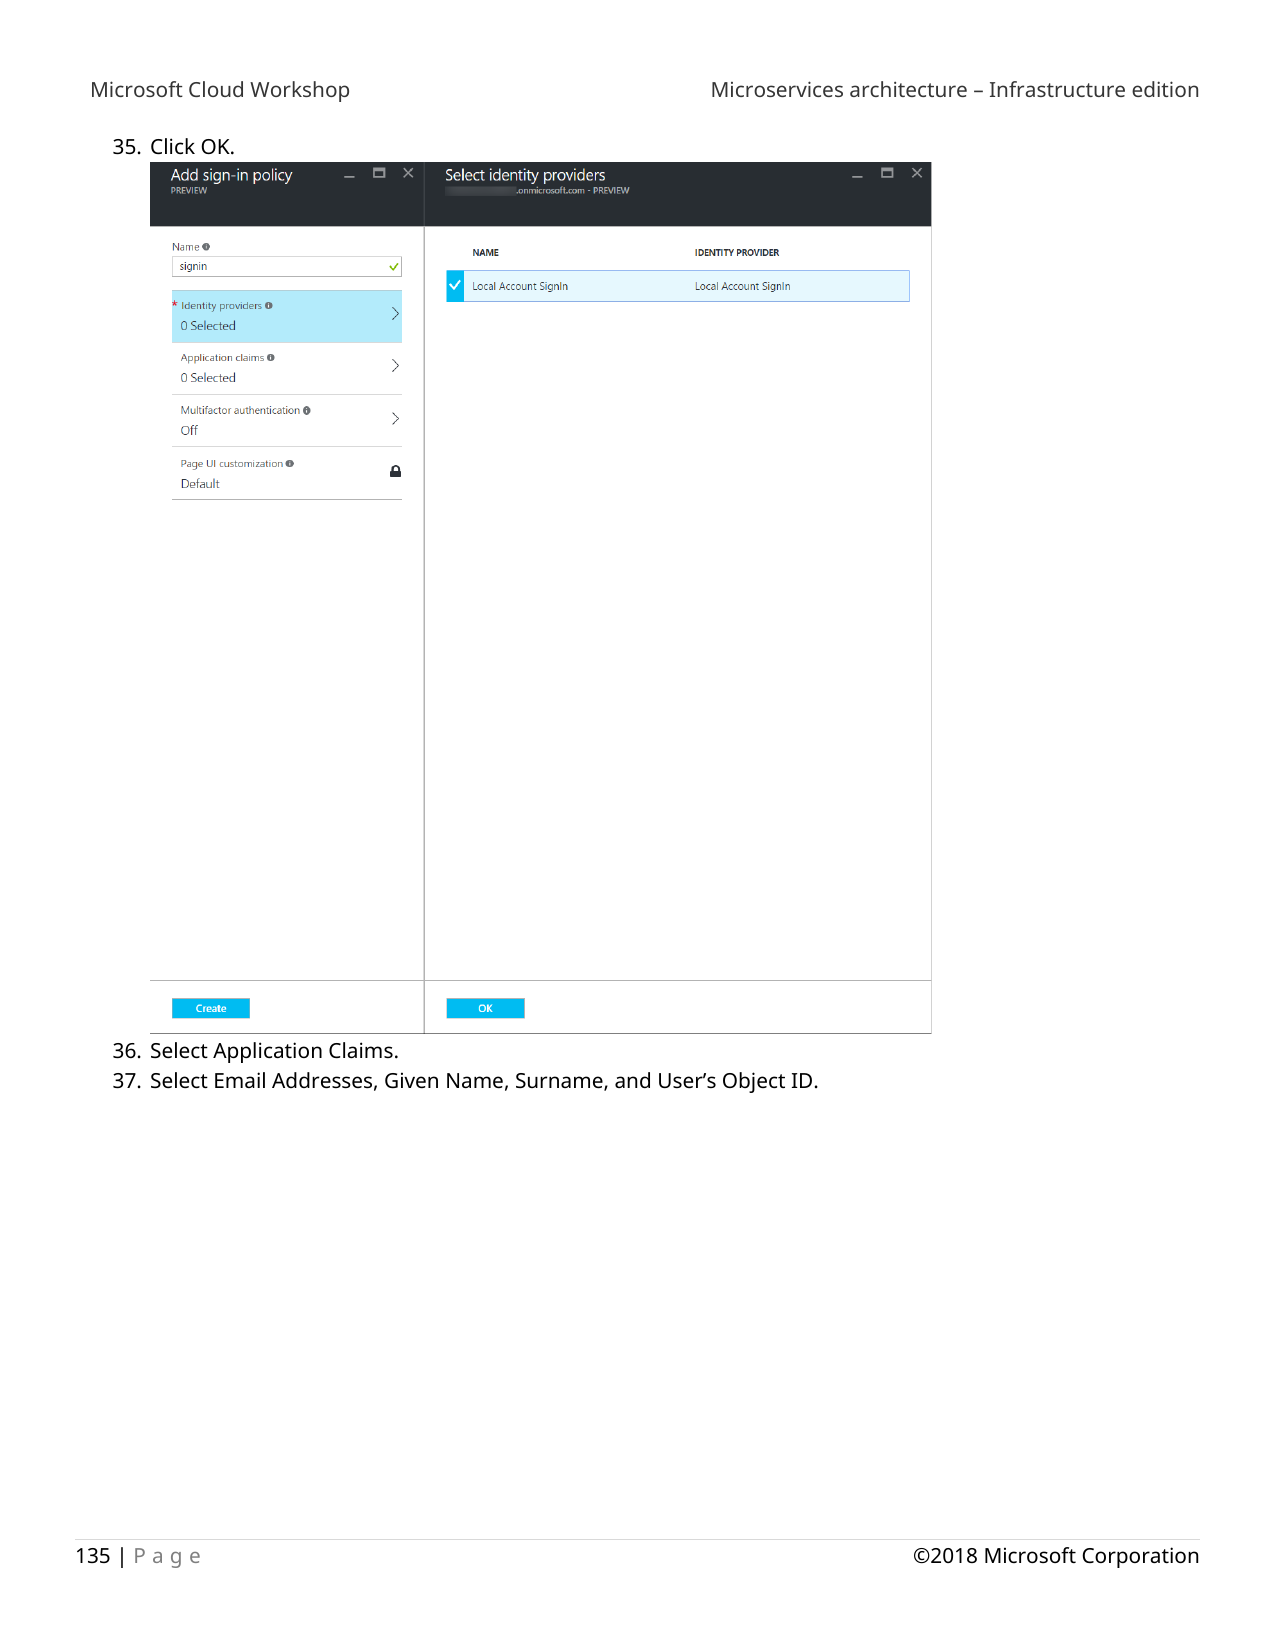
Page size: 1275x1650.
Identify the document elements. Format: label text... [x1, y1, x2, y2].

list Select Application Claims. [112, 1036, 1200, 1064]
list Click OK. [112, 132, 1200, 160]
list Select Email Addresses, Given Name, Surname, and User’s Object ID. [112, 1066, 1200, 1095]
picture [150, 162, 932, 1034]
